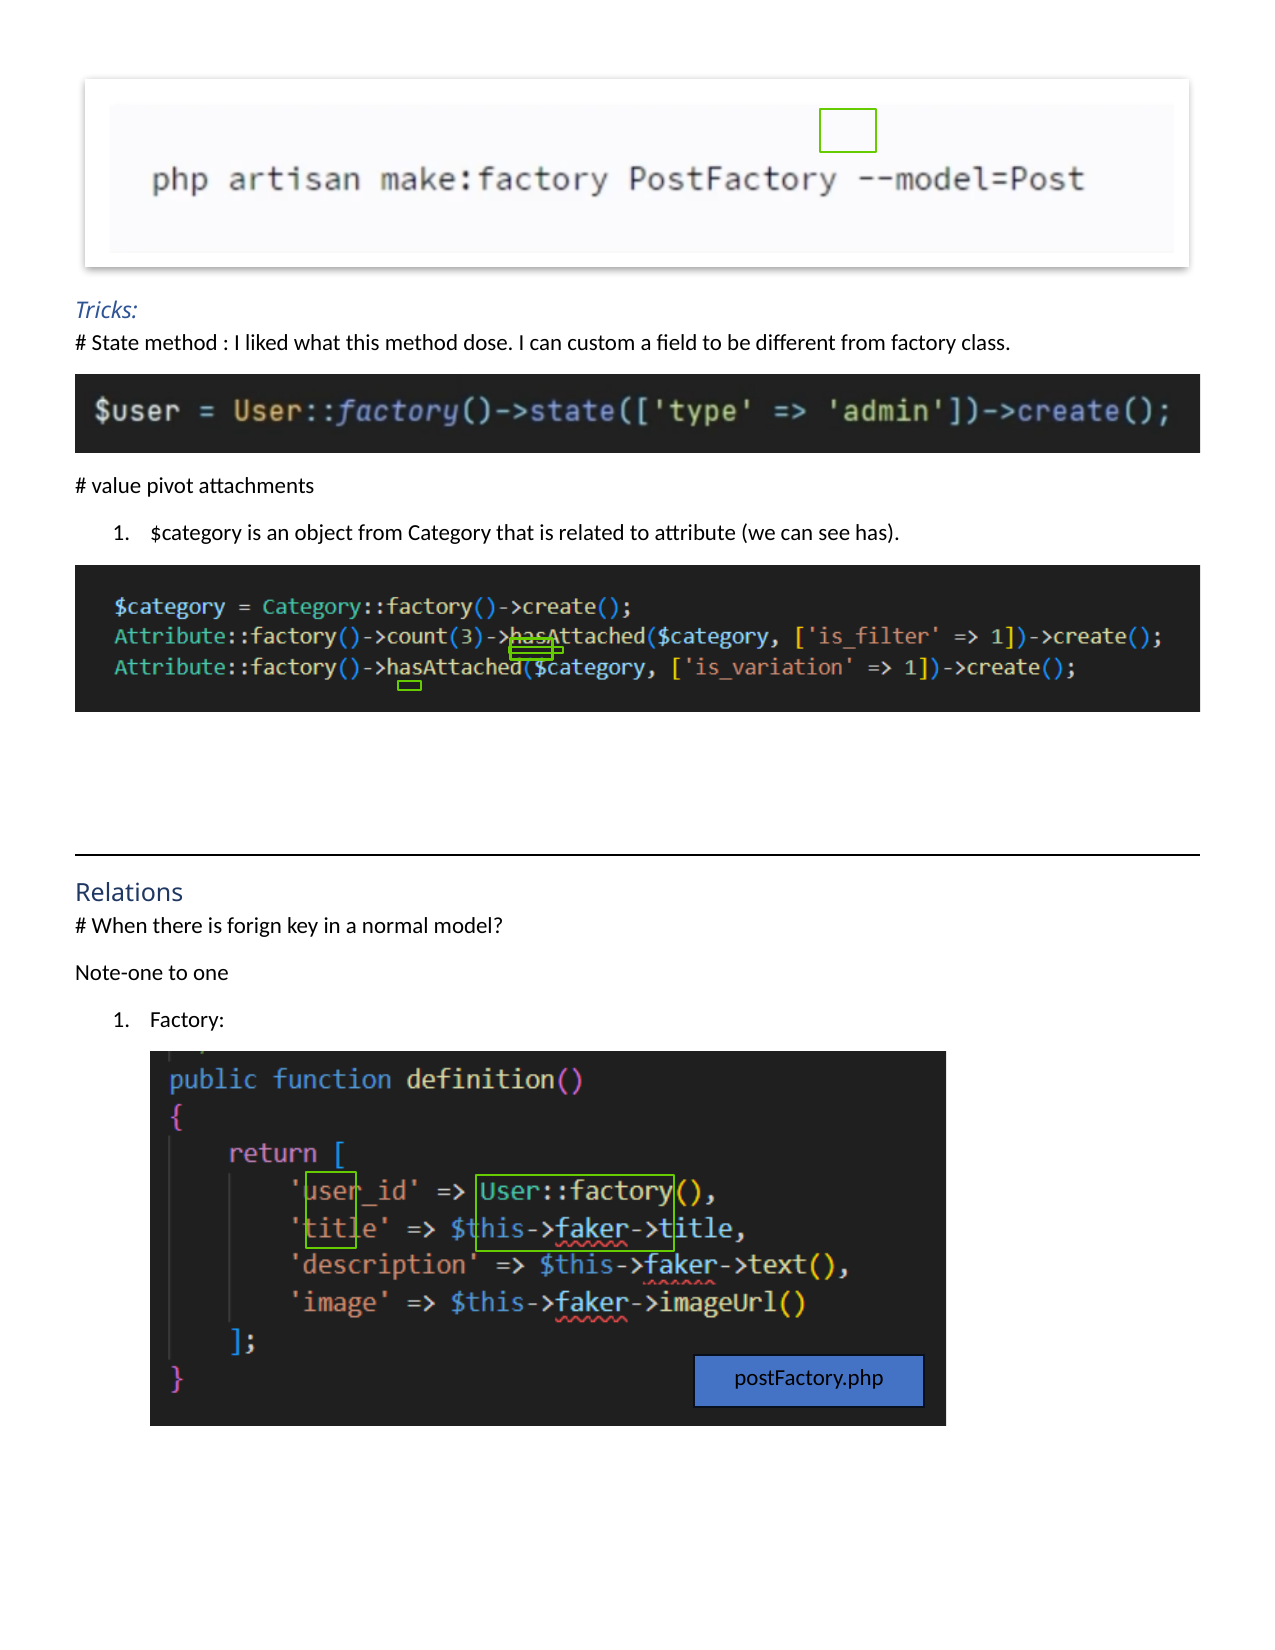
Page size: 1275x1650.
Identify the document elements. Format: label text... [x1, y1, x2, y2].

text Note-one to one [75, 958, 1200, 986]
picture [75, 565, 1200, 712]
text # When there is forign key in a normal model? [75, 911, 1200, 939]
picture [75, 374, 1200, 453]
list Factory: [112, 1005, 1200, 1033]
subtitle Relations [75, 874, 1200, 908]
text # value pivot attachments [75, 471, 1200, 499]
list $category is an object from Category that is related to attribute (we can see has). [112, 518, 1200, 546]
text # State method : I liked what this method dose. I can custom a field to be different from factory class. [75, 328, 1200, 356]
picture [100, 94, 1174, 253]
picture [150, 1051, 947, 1426]
subtitle Tricks: [75, 294, 1200, 325]
